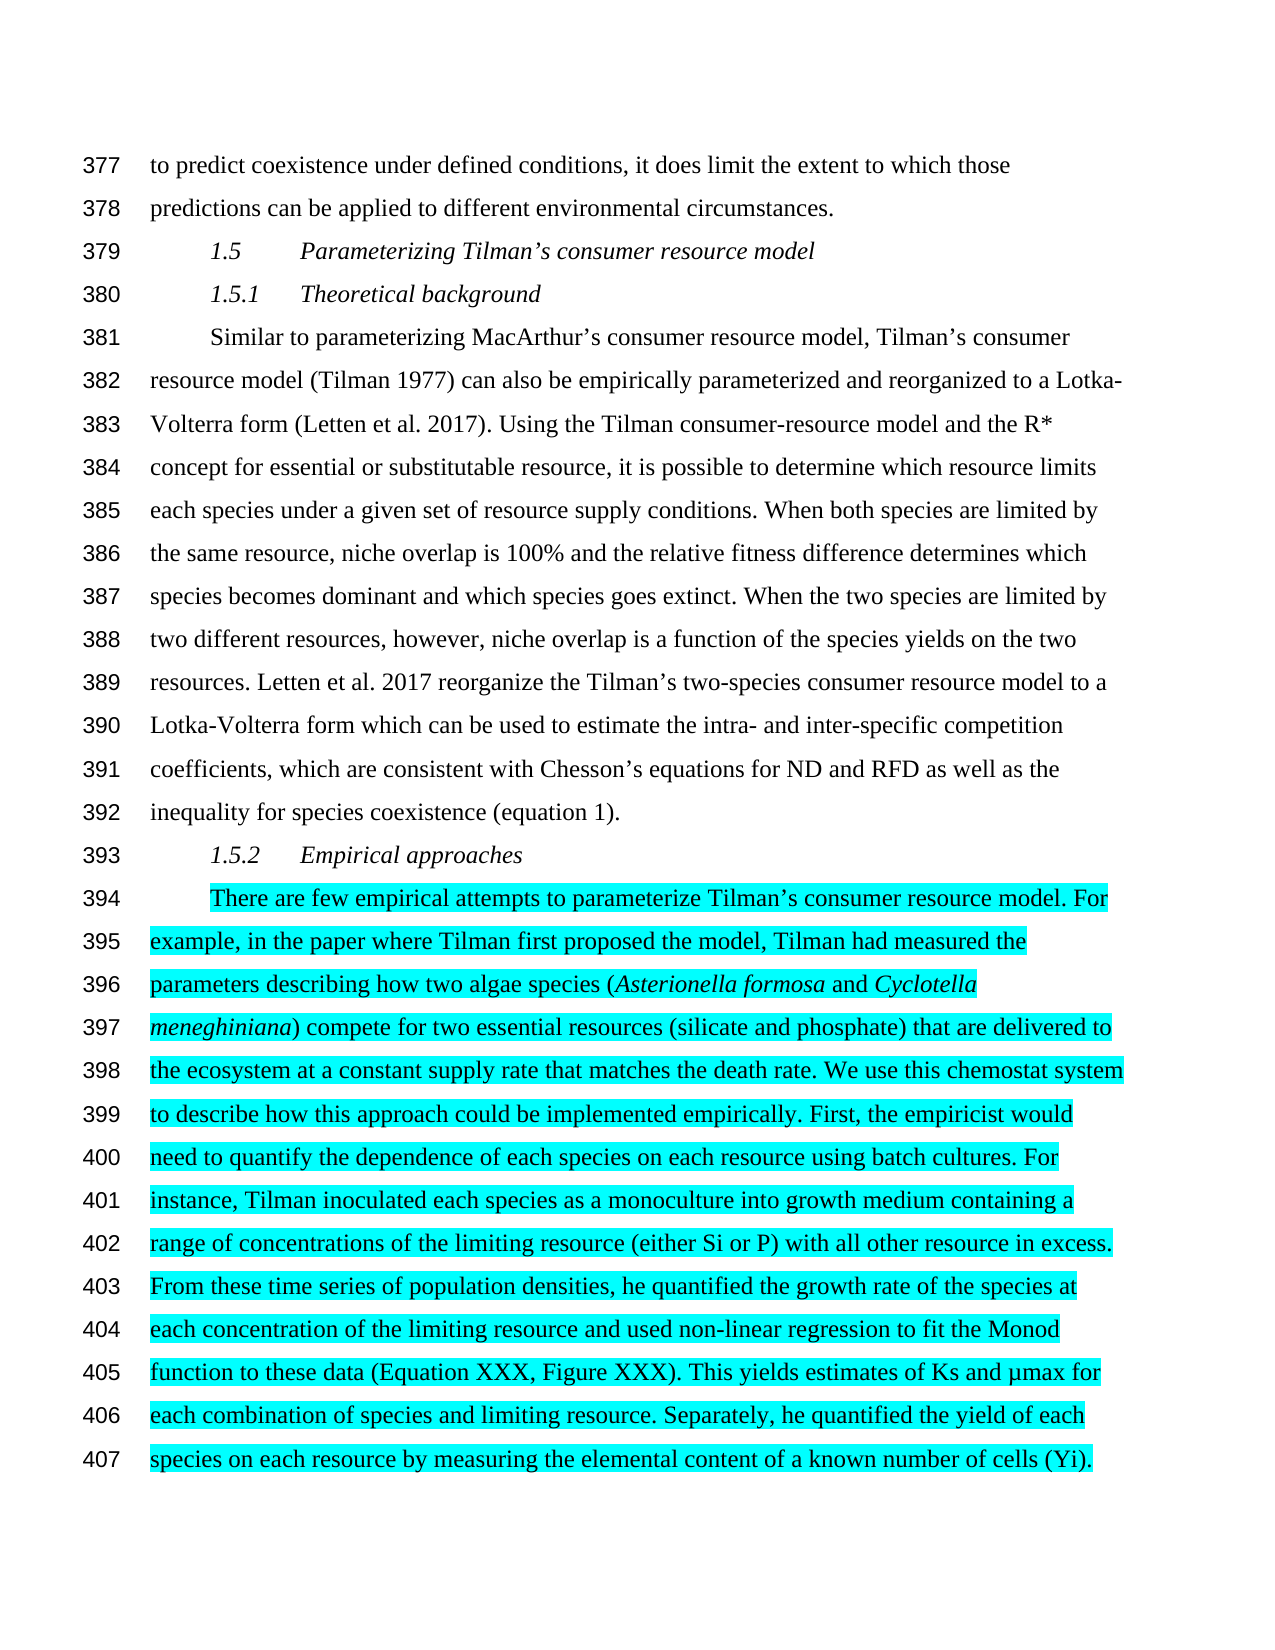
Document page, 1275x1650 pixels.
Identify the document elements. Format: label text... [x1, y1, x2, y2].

list Theoretical background [150, 279, 1125, 308]
list Empirical approaches [150, 840, 1125, 869]
text There are few empirical attempts to parameterize Tilman’s consumer resource model. For example, in the paper where Tilman first proposed the model, Tilman had measured the parameters describing how two algae species (Asterionella formosa and Cyclotella meneghiniana) compete for two essential resources (silicate and phosphate) that are delivered to the ecosystem at a constant supply rate that matches the death rate. We use this chemostat system to describe how this approach could be implemented empirically. First, the empiricist would need to quantify the dependence of each species on each resource using batch cultures. For instance, Tilman inoculated each species as a monoculture into growth medium containing a range of concentrations of the limiting resource (either Si or P) with all other resource in excess. From these time series of population densities, he quantified the growth rate of the species at each concentration of the limiting resource and used non-linear regression to fit the Monod function to these data (Equation XXX, Figure XXX). This yields estimates of Ks and µmax for each combination of species and limiting resource. Separately, he quantified the yield of each species on each resource by measuring the elemental content of a known number of cells (Yi). [150, 883, 1125, 1472]
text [150, 150, 1125, 222]
list Parameterizing Tilman’s consumer resource model [150, 236, 1125, 265]
text Similar to parameterizing MacArthur’s consumer resource model, Tilman’s consumer resource model (Tilman 1977) can also be empirically parameterized and reorganized to a Lotka-Volterra form (Letten et al. 2017). Using the Tilman consumer-resource model and the R* concept for essential or substitutable resource, it is possible to determine which resource limits each species under a given set of resource supply conditions. When both species are limited by the same resource, niche overlap is 100% and the relative fitness difference determines which species becomes dominant and which species goes extinct. When the two species are limited by two different resources, however, niche overlap is a function of the species yields on the two resources. Letten et al. 2017 reorganize the Tilman’s two-species consumer resource model to a Lotka-Volterra form which can be used to estimate the intra- and inter-specific competition coefficients, which are consistent with Chesson’s equations for ND and RFD as well as the inequality for species coexistence (equation 1). [150, 322, 1125, 826]
